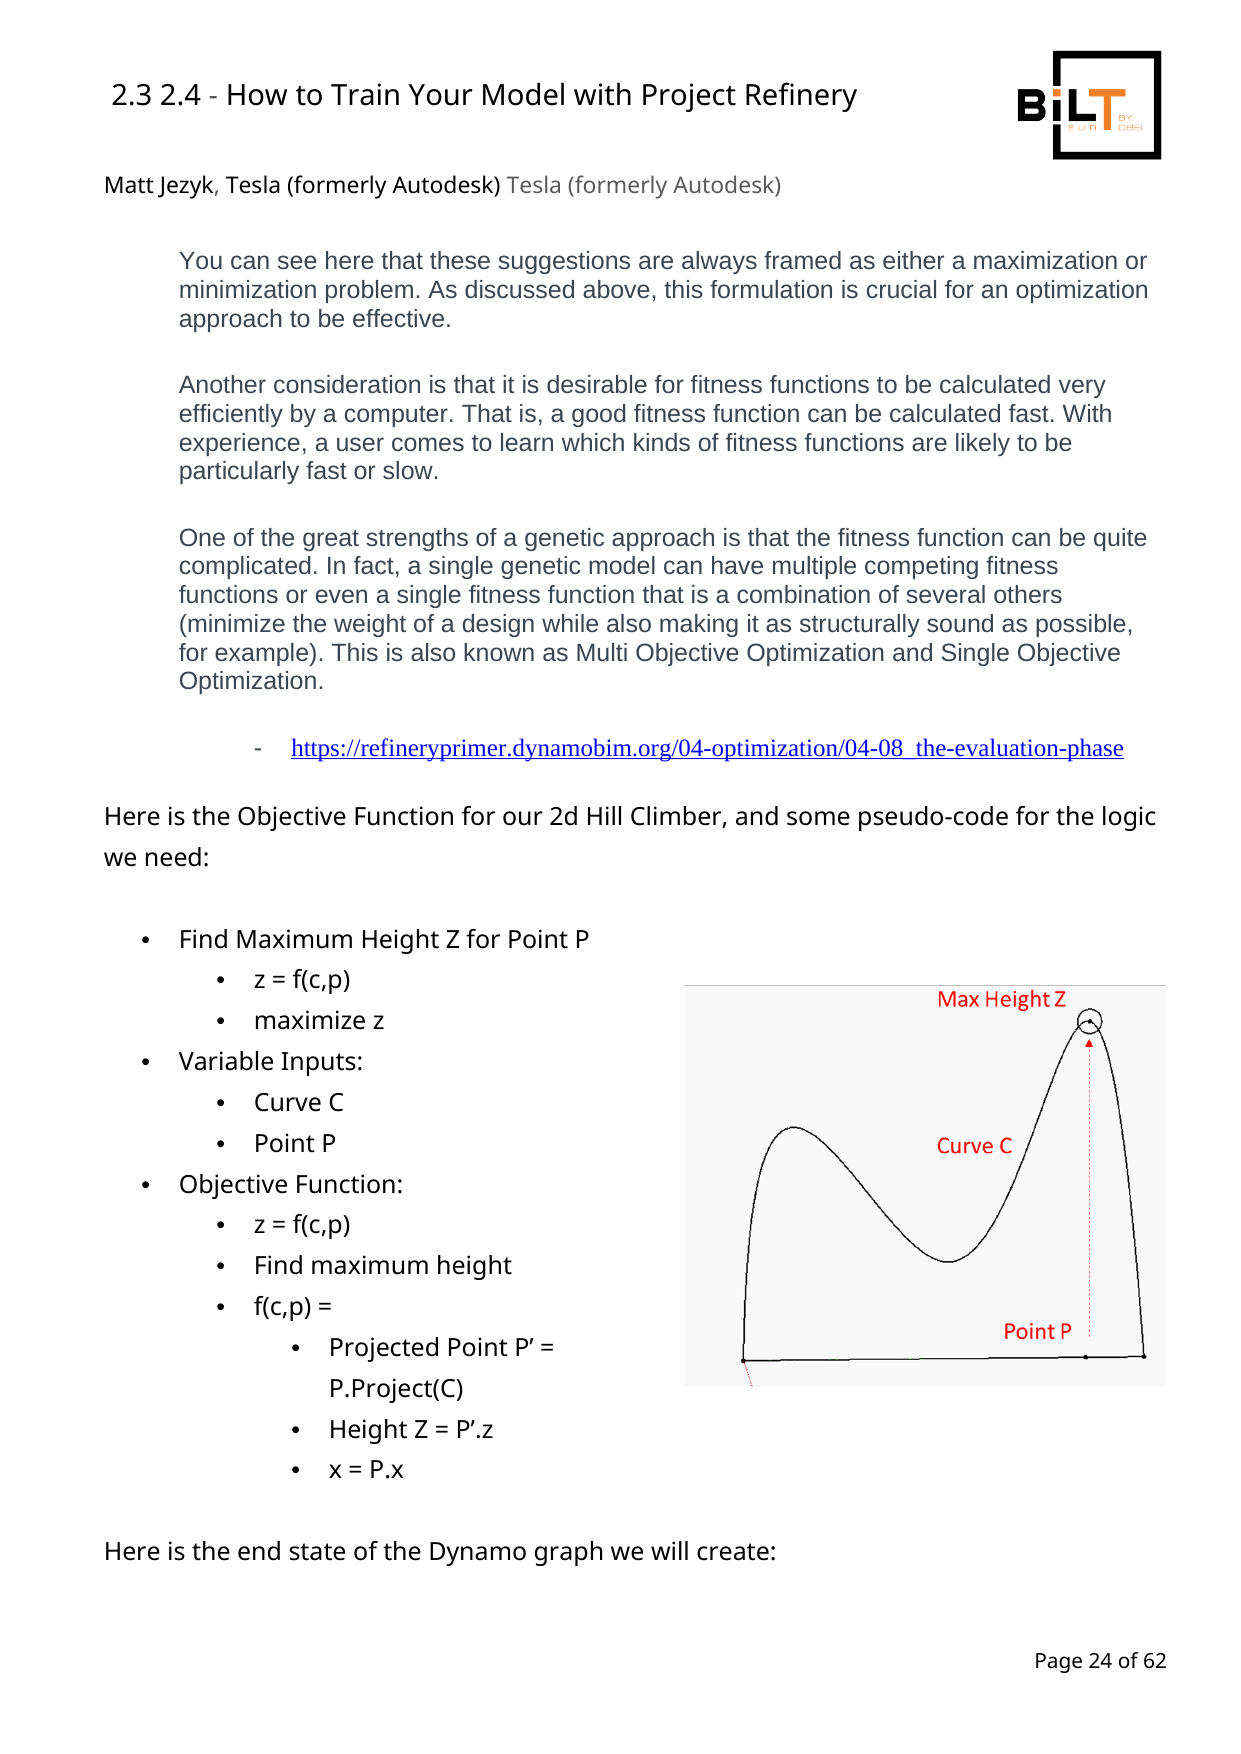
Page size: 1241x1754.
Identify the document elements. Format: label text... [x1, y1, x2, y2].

list Point P [216, 1126, 684, 1159]
list f(c,p) = [216, 1289, 684, 1323]
list Find Maximum Height Z for Point P [141, 921, 1167, 955]
text Here is the end state of the Dynamo graph we will create: [103, 1534, 1167, 1568]
text Here is the Objective Function for our 2d Hill Climber, and some pseudo-code for the logic we need: [103, 799, 1167, 874]
list Curve C [216, 1085, 684, 1119]
list x = P.x [291, 1452, 1167, 1486]
list Variable Inputs: [141, 1044, 684, 1078]
list z = f(c,p) [216, 962, 1167, 996]
picture [684, 975, 1167, 1387]
text Another consideration is that it is desirable for fitness functions to be calculated very efficiently by a computer. That is, a good fitness function can be calculated fast. With experience, a user comes to learn which kinds of fitness functions are likely to be particularly fast or slow. [178, 370, 1167, 485]
picture [1009, 43, 1167, 163]
list https://refineryprimer.dynamobim.org/04-optimization/04-08_the-evaluation-phase [253, 732, 1167, 761]
list z = f(c,p) [216, 1207, 684, 1241]
text One of the great strengths of a genetic approach is that the fitness function can be quite complicated. In fact, a single genetic model can have multiple competing fitness functions or even a single fitness function that is a combination of several others (minimize the weight of a design while also making it as structurally sound as possible, for example). This is also known as Multi Objective Optimization and Single Objective Optimization. [178, 522, 1167, 695]
list Projected Point P’ = P.Project(C) [291, 1330, 1167, 1404]
list Objective Function: [141, 1166, 684, 1200]
text You can see here that these suggestions are always framed as either a maximization or minimization problem. As discussed above, this formulation is crucial for an optimization approach to be effective. [178, 246, 1167, 332]
list maximize z [216, 1003, 684, 1037]
list Height Z = P’.z [291, 1411, 1167, 1445]
list Find maximum height [216, 1248, 684, 1282]
